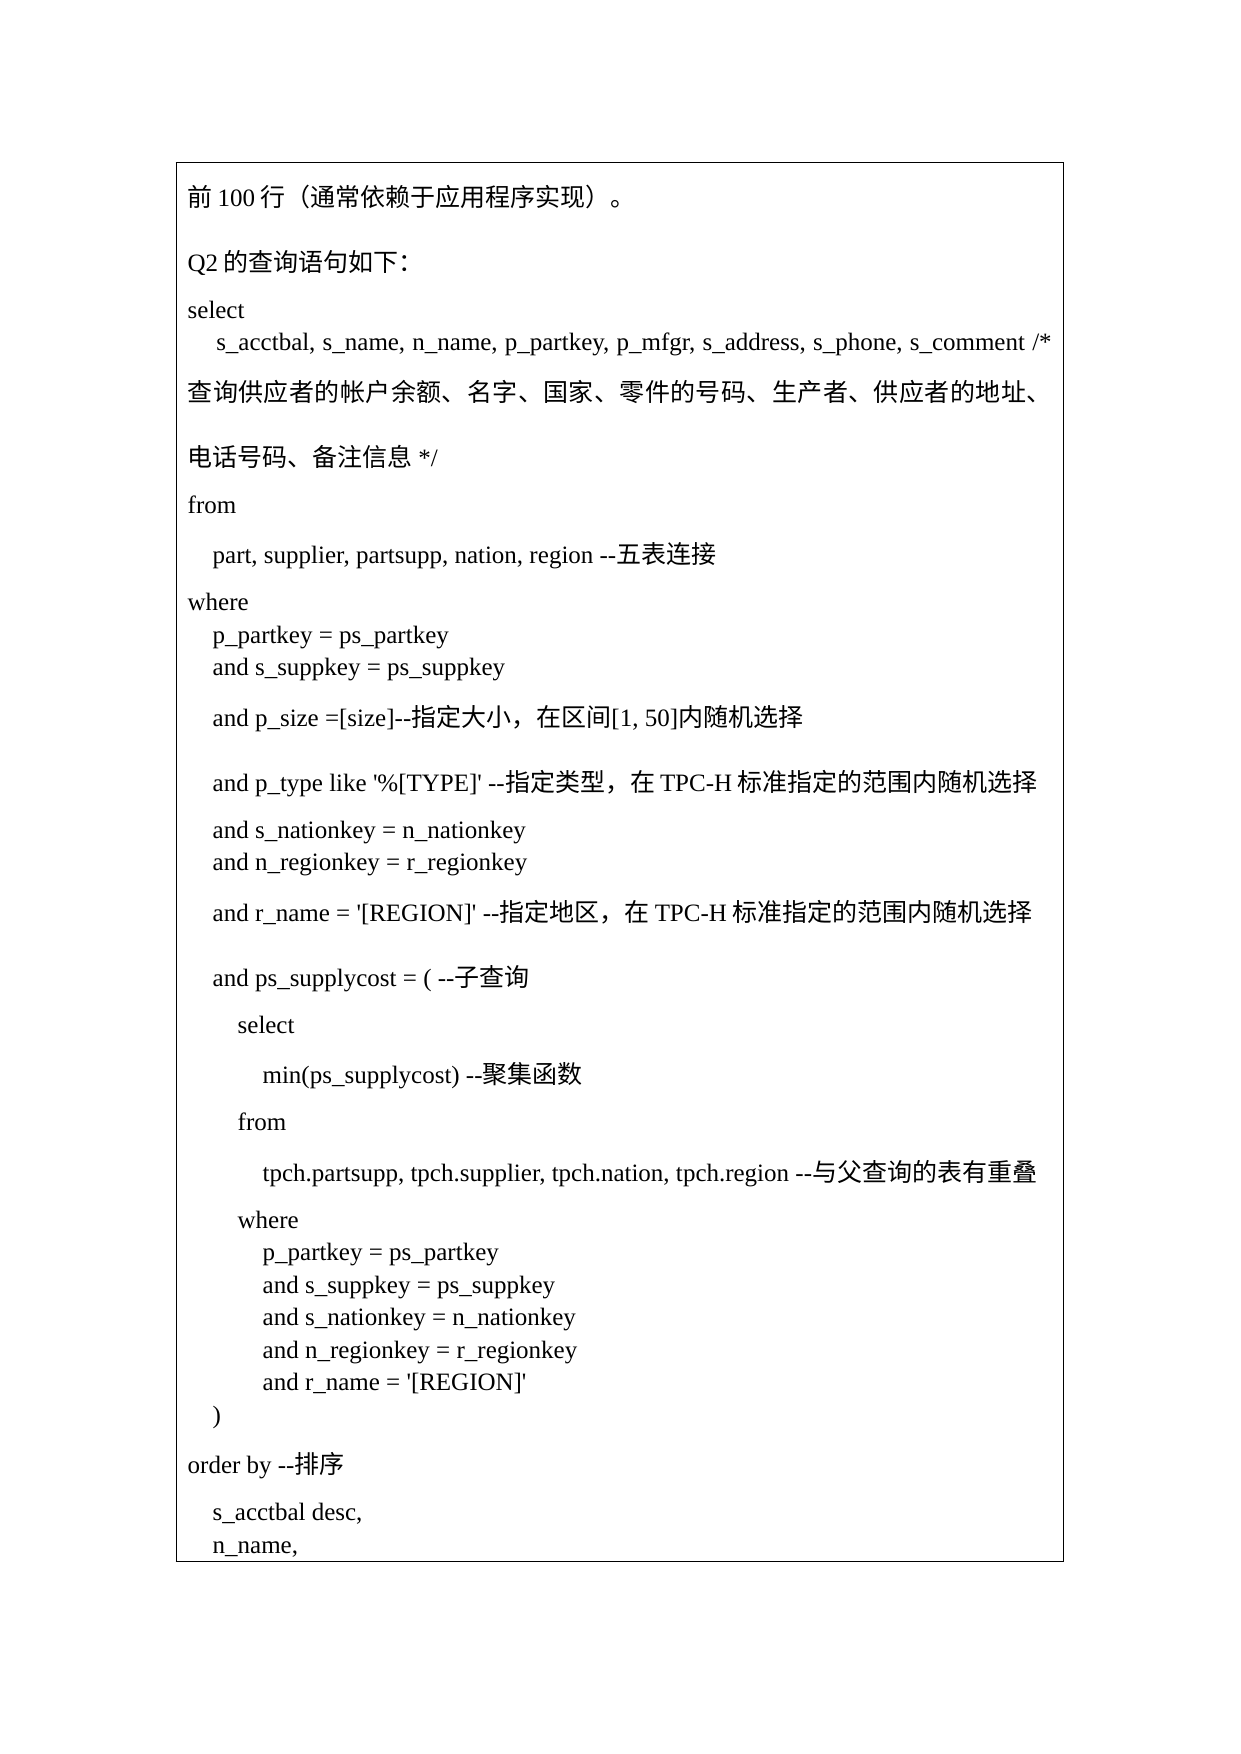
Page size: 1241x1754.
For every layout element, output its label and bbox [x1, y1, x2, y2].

table_cell [177, 163, 1063, 1561]
